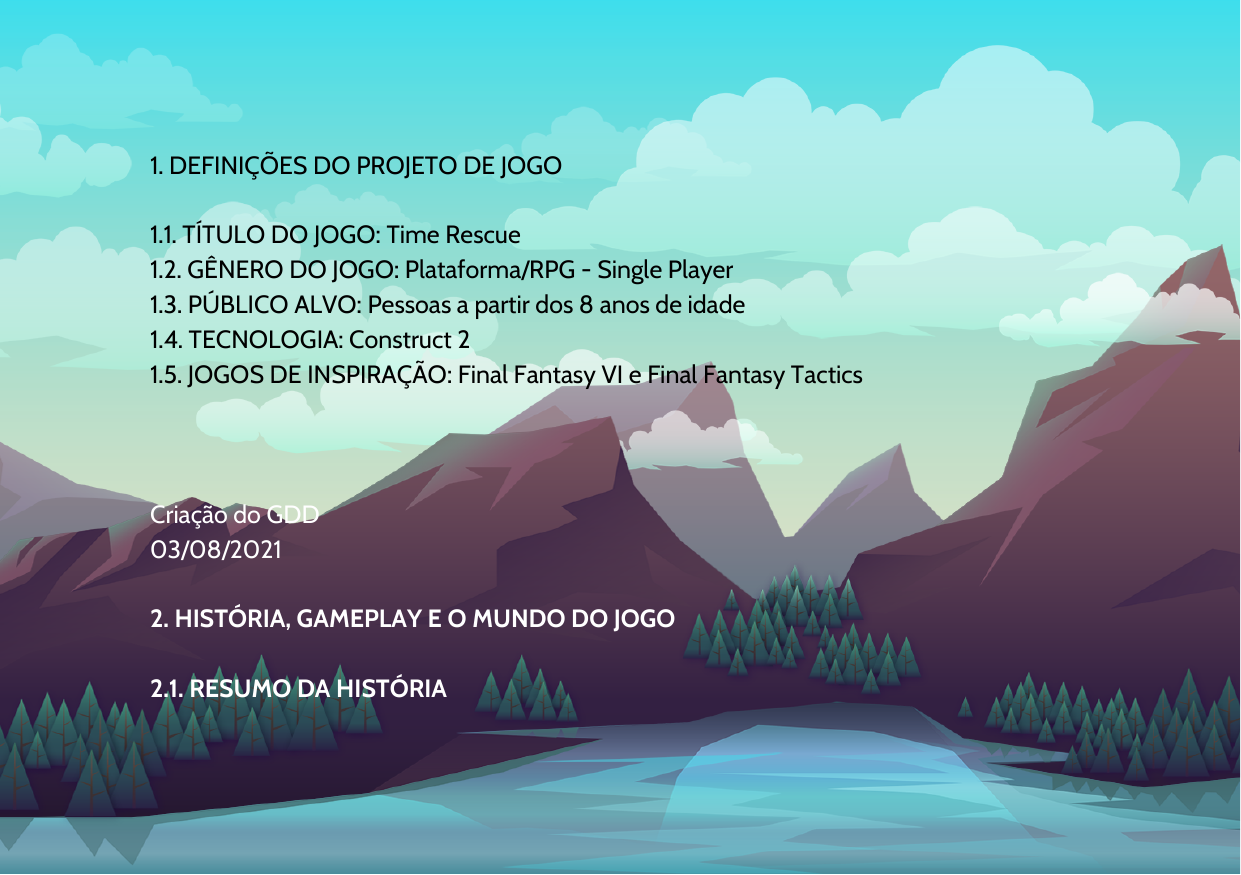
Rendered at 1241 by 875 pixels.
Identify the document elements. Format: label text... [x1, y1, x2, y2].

text 1.3. PÚBLICO ALVO: Pessoas a partir dos 8 anos de idade [150, 289, 1090, 320]
text 1.4. TECNOLOGIA: Construct 2 [150, 324, 1090, 355]
text Criação do GDD [150, 499, 1090, 529]
text 2.1. RESUMO DA HISTÓRIA [150, 673, 1090, 704]
picture [0, 0, 1241, 874]
text 1. DEFINIÇÕES DO PROJETO DE JOGO [150, 150, 1090, 180]
text 03/08/2021 [150, 534, 1090, 564]
text 1.1. TÍTULO DO JOGO: Time Rescue [150, 220, 1090, 250]
text 1.5. JOGOS DE INSPIRAÇÃO: Final Fantasy VI e Final Fantasy Tactics [150, 359, 1090, 390]
text 2. HISTÓRIA, GAMEPLAY E O MUNDO DO JOGO [150, 604, 1090, 634]
text 1.2. GÊNERO DO JOGO: Plataforma/RPG - Single Player [150, 255, 1090, 285]
